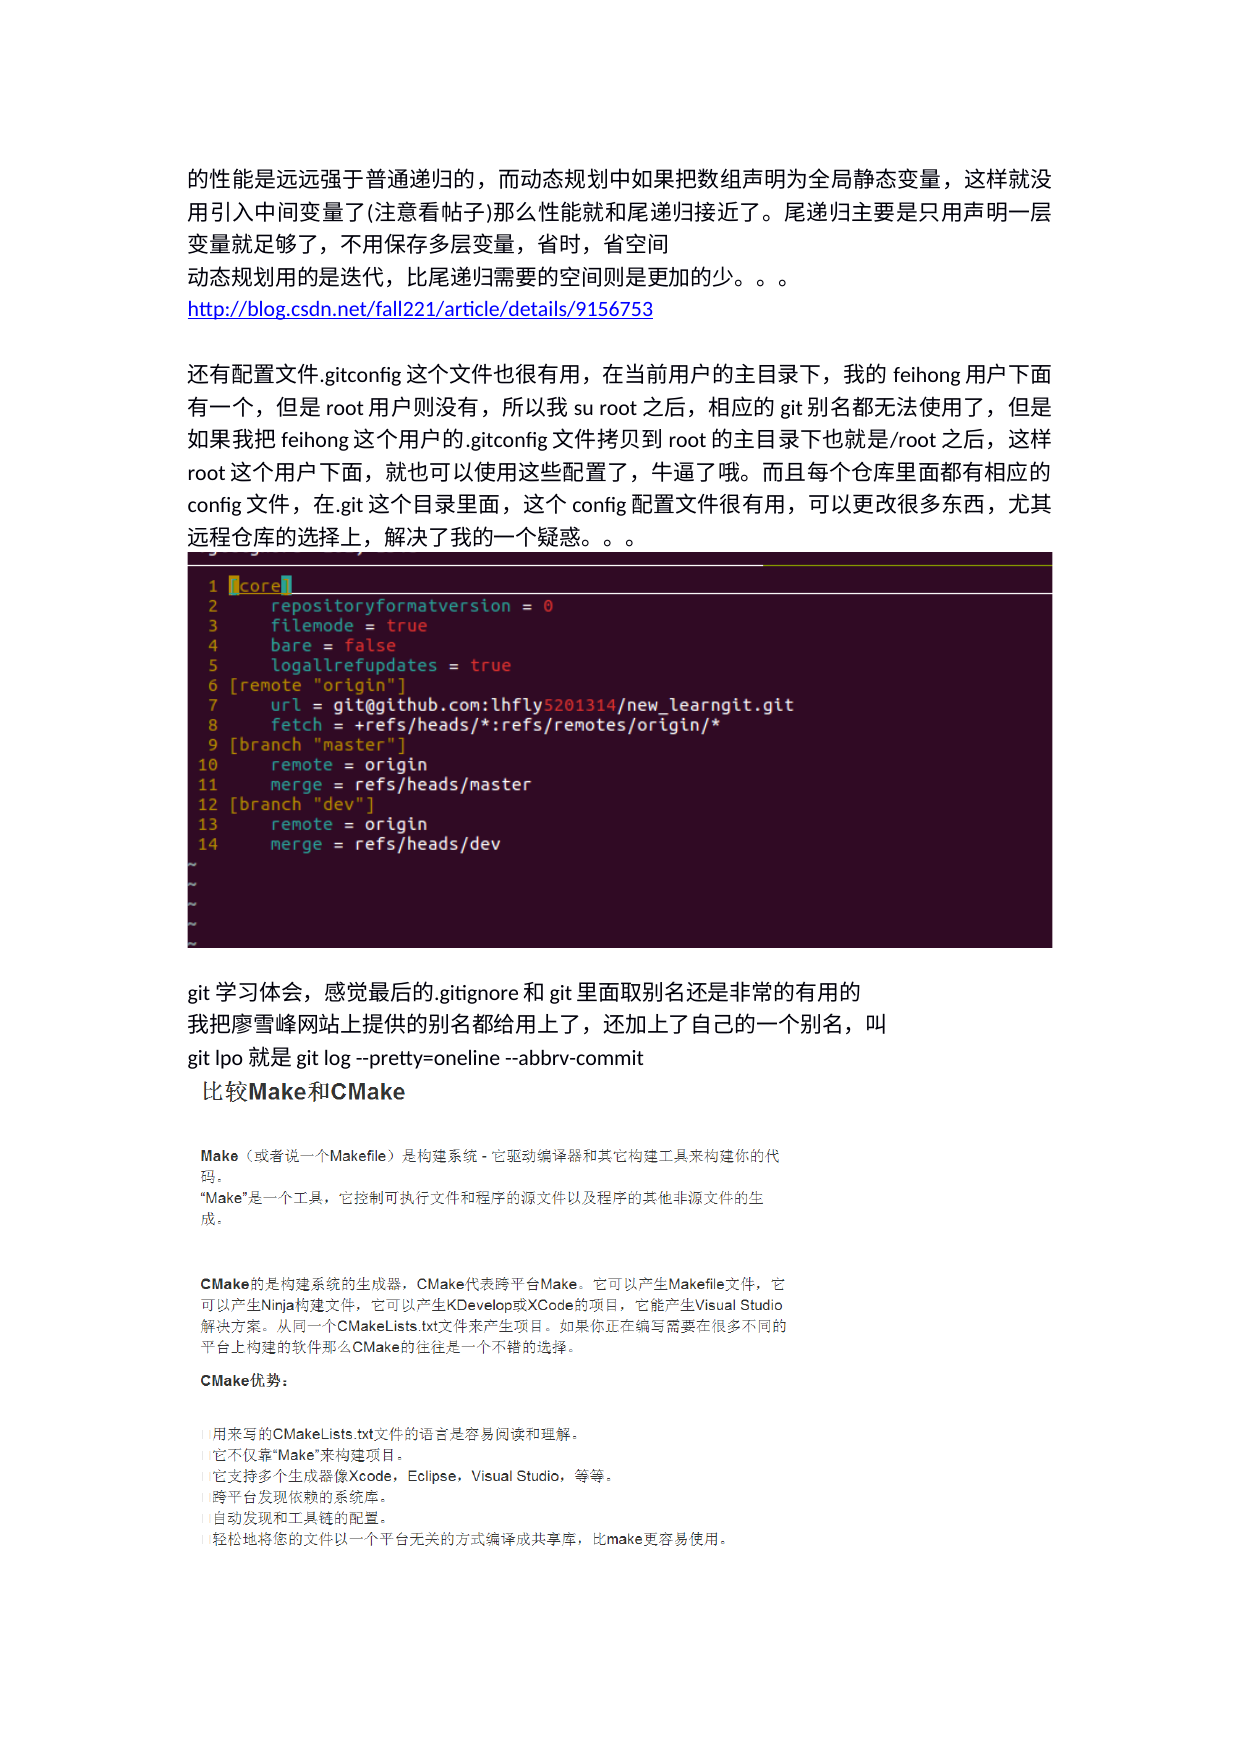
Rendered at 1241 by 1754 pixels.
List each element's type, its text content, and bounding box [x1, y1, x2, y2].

text 还有配置文件.gitconfig这个文件也很有用，在当前用户的主目录下，我的feihong用户下面有一个，但是root用户则没有，所以我su root之后，相应的git别名都无法使用了，但是如果我把feihong这个用户的.gitconfig文件拷贝到root的主目录下也就是/root之后，这样root这个用户下面，就也可以使用这些配置了，牛逼了哦。而且每个仓库里面都有相应的config文件，在.git这个目录里面，这个config配置文件很有用，可以更改很多东西，尤其远程仓库的选择上，解决了我的一个疑惑。。。 [187, 357, 1053, 552]
text http://blog.csdn.net/fall221/article/details/9156753 [187, 292, 1053, 324]
text 动态规划用的是迭代，比尾递归需要的空间则是更加的少。。。 [187, 259, 1053, 292]
text 我把廖雪峰网站上提供的别名都给用上了，还加上了自己的一个别名，叫 [187, 1007, 1053, 1039]
picture [187, 552, 1053, 948]
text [187, 162, 1053, 259]
text git lpo 就是git log --pretty=oneline --abbrv-commit [187, 1039, 1053, 1072]
picture [187, 1072, 796, 1562]
text git 学习体会，感觉最后的.gitignore和git里面取别名还是非常的有用的 [187, 974, 1053, 1007]
